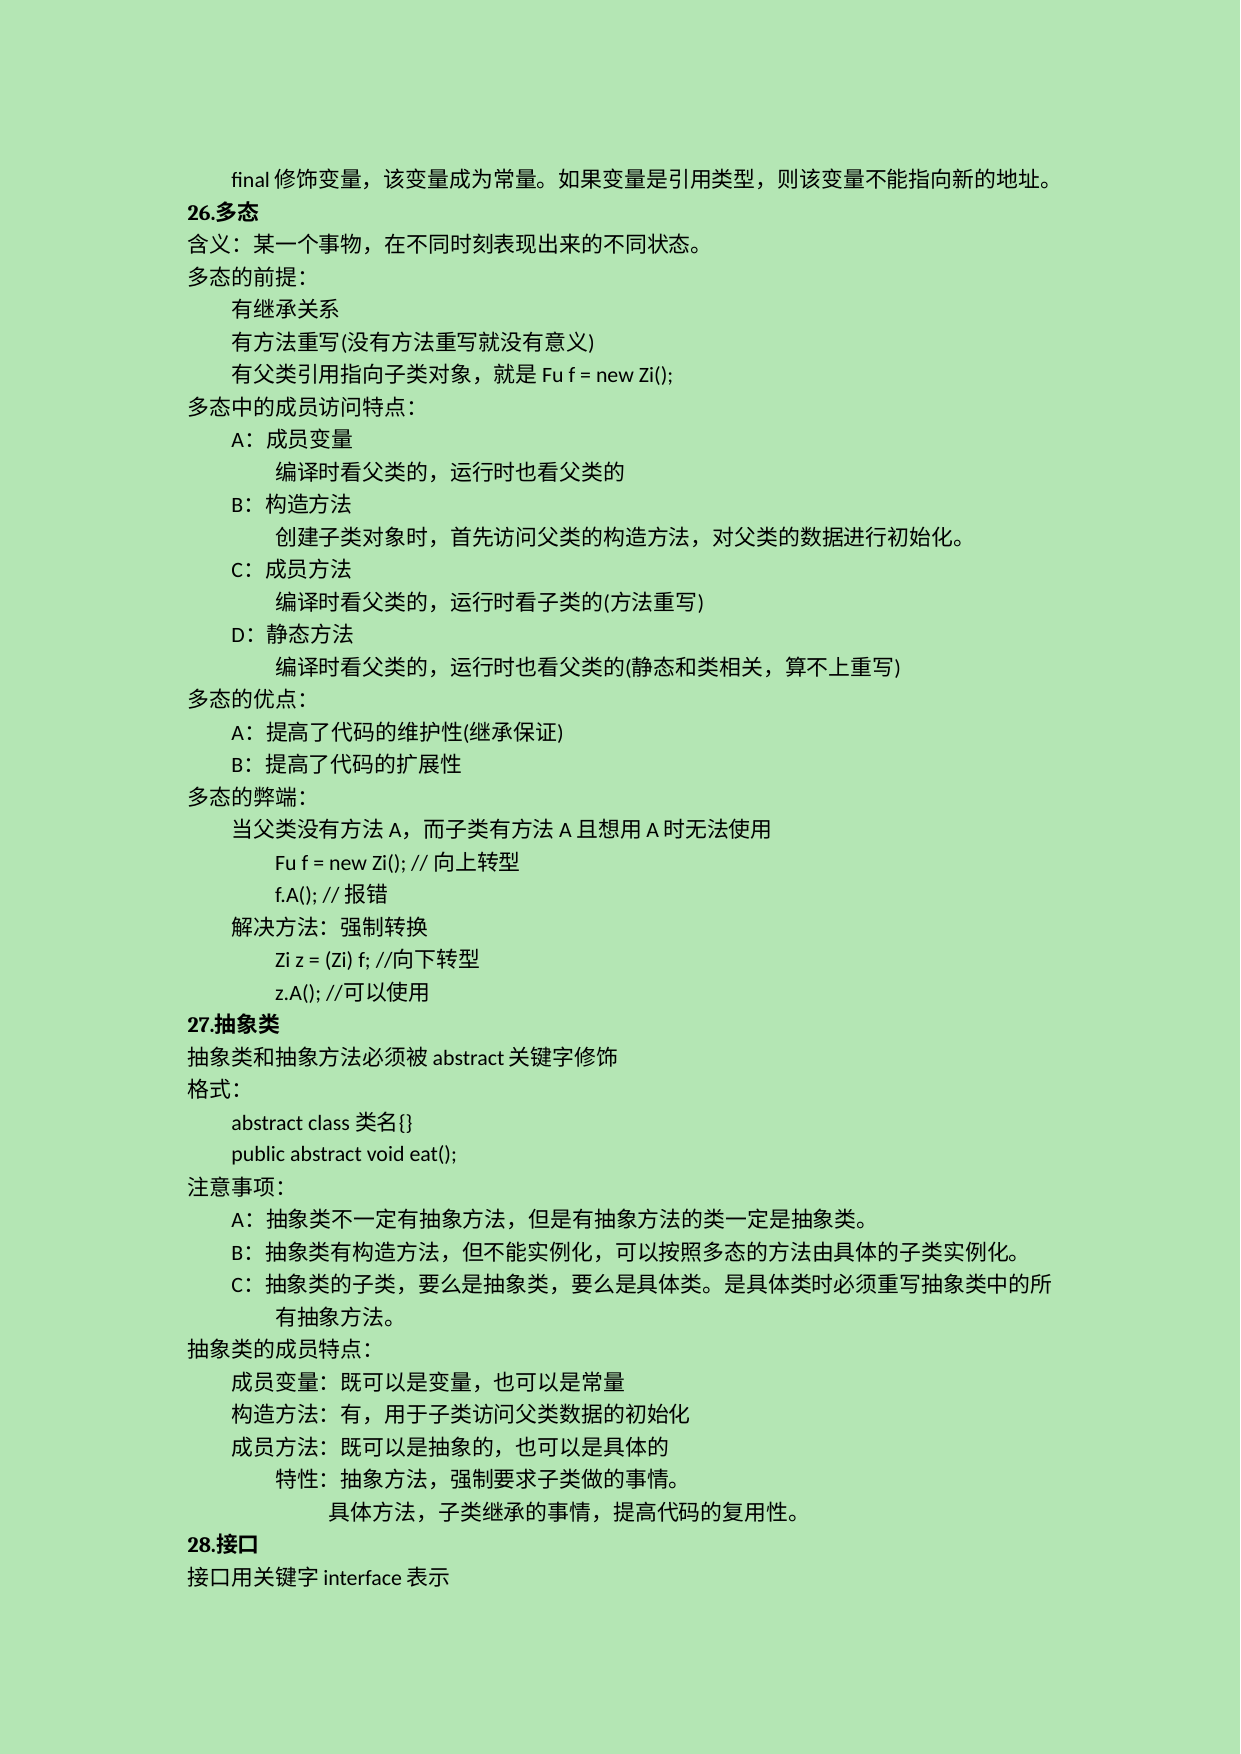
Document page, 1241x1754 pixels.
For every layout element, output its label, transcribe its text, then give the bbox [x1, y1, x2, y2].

text 多态中的成员访问特点： [187, 389, 1053, 422]
text final修饰变量，该变量成为常量。如果变量是引用类型，则该变量不能指向新的地址。 [187, 162, 1053, 194]
text 解决方法：强制转换 [187, 909, 1053, 942]
subtitle 27.抽象类 [187, 1007, 1053, 1039]
text C：成员方法 [187, 552, 1053, 584]
text 接口用关键字interface表示 [187, 1559, 1053, 1592]
text f.A(); // 报错 [187, 877, 1053, 909]
text 抽象类和抽象方法必须被abstract关键字修饰 [187, 1039, 1053, 1072]
text 多态的弊端： [187, 779, 1053, 812]
text 多态的前提： [187, 259, 1053, 292]
text C：抽象类的子类，要么是抽象类，要么是具体类。是具体类时必须重写抽象类中的所 [187, 1267, 1053, 1299]
text 有抽象方法。 [231, 1299, 1053, 1332]
subtitle 28.接口 [187, 1527, 1053, 1559]
text 编译时看父类的，运行时看子类的(方法重写) [187, 584, 1053, 617]
text B：构造方法 [187, 487, 1053, 519]
text D：静态方法 [187, 617, 1053, 649]
text 编译时看父类的，运行时也看父类的(静态和类相关，算不上重写) [187, 649, 1053, 682]
text Zi z = (Zi) f; //向下转型 [187, 942, 1053, 974]
text 成员变量：既可以是变量，也可以是常量 [187, 1364, 1053, 1397]
text 有方法重写(没有方法重写就没有意义) [187, 324, 1053, 357]
text 多态的优点： [187, 682, 1053, 714]
text 成员方法：既可以是抽象的，也可以是具体的 [187, 1429, 1053, 1462]
text A：成员变量 [187, 422, 1053, 454]
text Fu f = new Zi(); // 向上转型 [187, 844, 1053, 877]
text 格式： [187, 1072, 1053, 1104]
text 具体方法，子类继承的事情，提高代码的复用性。 [187, 1494, 1053, 1527]
text 有继承关系 [187, 292, 1053, 324]
text 含义：某一个事物，在不同时刻表现出来的不同状态。 [187, 227, 1053, 259]
text 当父类没有方法A，而子类有方法A且想用A时无法使用 [187, 812, 1053, 844]
text 抽象类的成员特点： [187, 1332, 1053, 1364]
subtitle 26.多态 [187, 194, 1053, 227]
text 编译时看父类的，运行时也看父类的 [187, 454, 1053, 487]
text 特性：抽象方法，强制要求子类做的事情。 [187, 1462, 1053, 1494]
text A：抽象类不一定有抽象方法，但是有抽象方法的类一定是抽象类。 [187, 1202, 1053, 1234]
text 有父类引用指向子类对象，就是Fu f = new Zi(); [187, 357, 1053, 389]
text 创建子类对象时，首先访问父类的构造方法，对父类的数据进行初始化。 [187, 519, 1053, 552]
text abstract class 类名{} [187, 1104, 1053, 1137]
text A：提高了代码的维护性(继承保证) [187, 714, 1053, 747]
text 注意事项： [187, 1169, 1053, 1202]
text 构造方法：有，用于子类访问父类数据的初始化 [187, 1397, 1053, 1429]
text B：抽象类有构造方法，但不能实例化，可以按照多态的方法由具体的子类实例化。 [187, 1234, 1053, 1267]
text z.A(); //可以使用 [187, 974, 1053, 1007]
text public abstract void eat(); [187, 1137, 1053, 1169]
text B：提高了代码的扩展性 [187, 747, 1053, 779]
